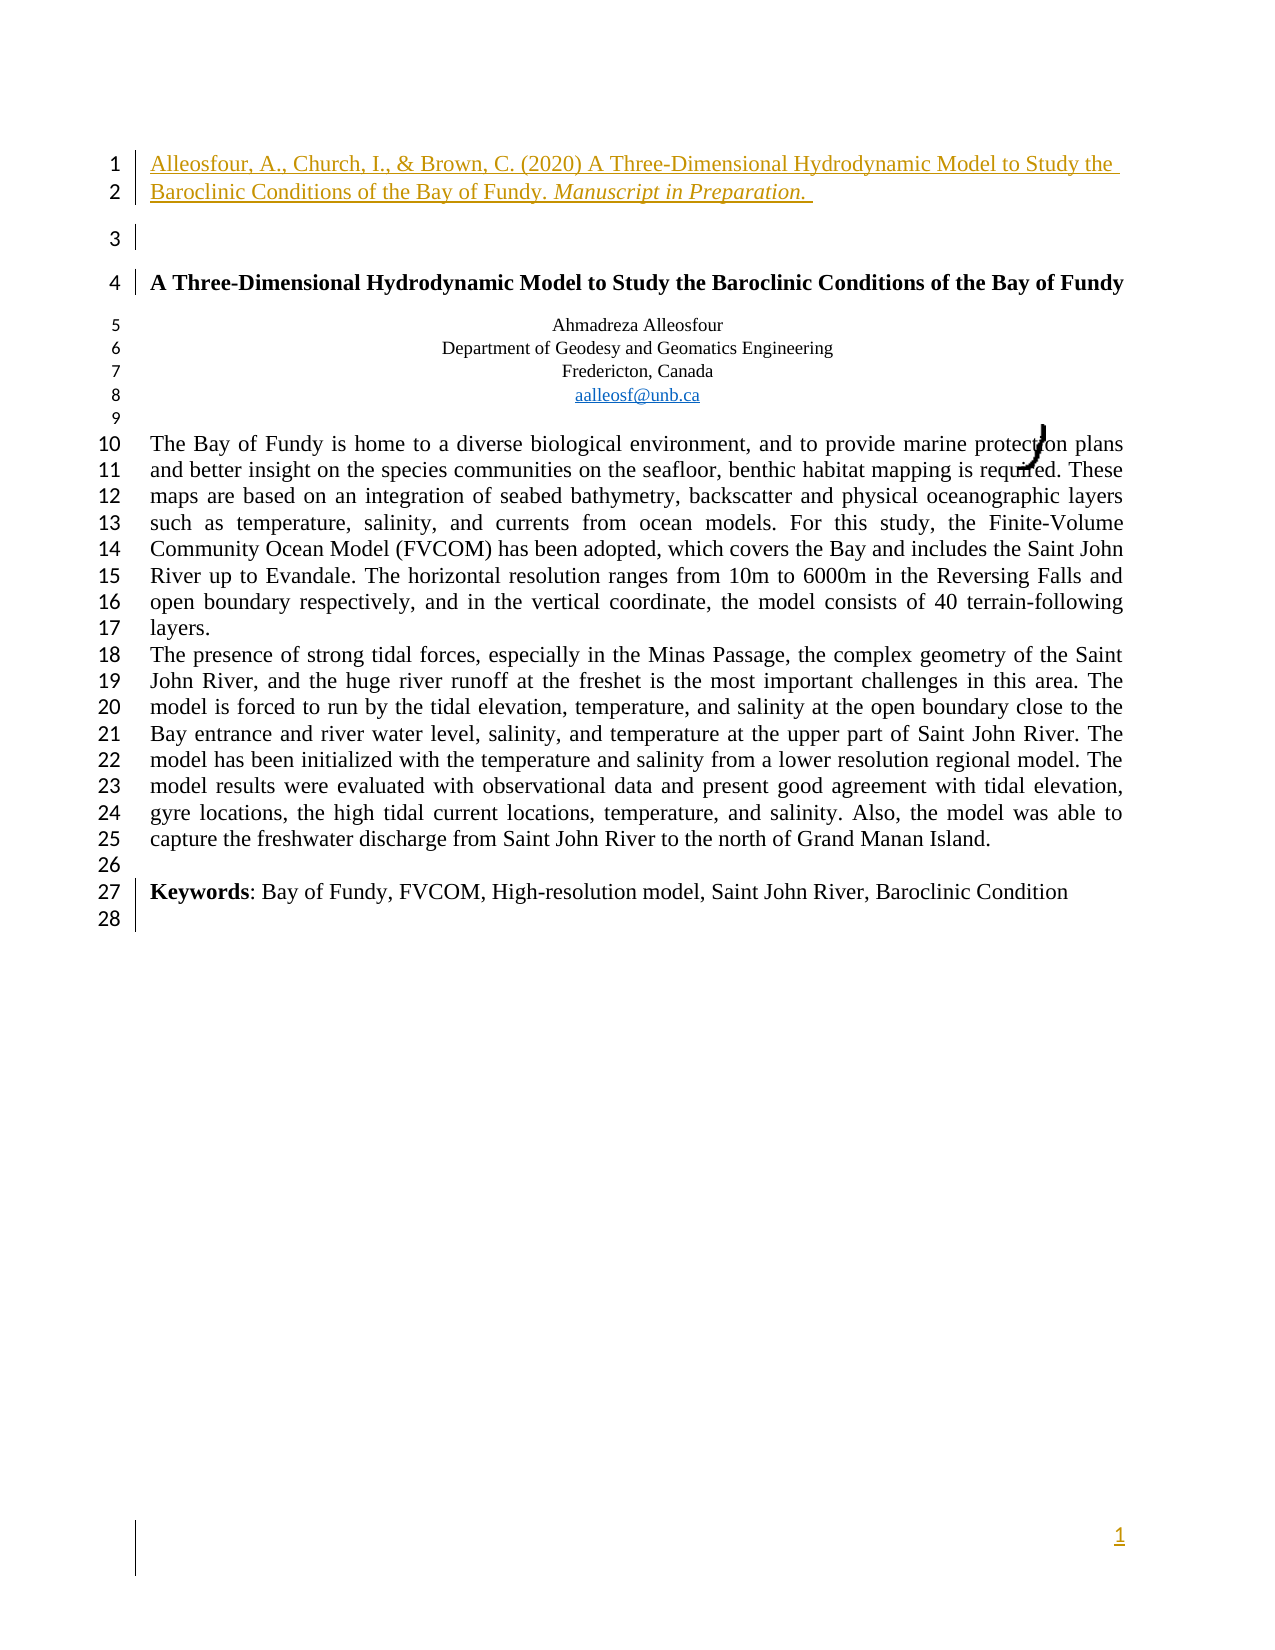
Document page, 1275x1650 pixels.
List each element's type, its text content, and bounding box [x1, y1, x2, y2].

text A Three-Dimensional Hydrodynamic Model to Study the Baroclinic Conditions of the Bay of Fundy [150, 269, 1125, 295]
text Department of Geodesy and Geomatics Engineering [150, 337, 1125, 358]
text Fredericton, Canada [150, 360, 1125, 382]
text Keywords: Bay of Fundy, FVCOM, High-resolution model, Saint John River, Baroclinic Condition [150, 878, 1125, 904]
text The presence of strong tidal forces, especially in the Minas Passage, the complex geometry of the Saint John River, and the huge river runoff at the freshet is the most important challenges in this area. The model is forced to run by the tidal elevation, temperature, and salinity at the open boundary close to the Bay entrance and river water level, salinity, and temperature at the upper part of Saint John River. The model has been initialized with the temperature and salinity from a lower resolution regional model. The model results were evaluated with observational data and present good agreement with tidal elevation, gyre locations, the high tidal current locations, temperature, and salinity. Also, the model was able to capture the freshwater discharge from Saint John River to the north of Grand Manan Island. [150, 641, 1125, 852]
text Ahmadreza Alleosfour [150, 314, 1125, 335]
text aalleosf@unb.ca [150, 383, 1125, 405]
text The Bay of Fundy is home to a diverse biological environment, and to provide marine protection plans and better insight on the species communities on the seafloor, benthic habitat mapping is required. These maps are based on an integration of seabed bathymetry, backscatter and physical oceanographic layers such as temperature, salinity, and currents from ocean models. For this study, the Finite-Volume Community Ocean Model (FVCOM) has been adopted, which covers the Bay and includes the Saint John River up to Evandale. The horizontal resolution ranges from 10m to 6000m in the Reversing Falls and open boundary respectively, and in the vertical coordinate, the model consists of 40 terrain-following layers. [150, 430, 1125, 641]
picture [1018, 424, 1046, 470]
